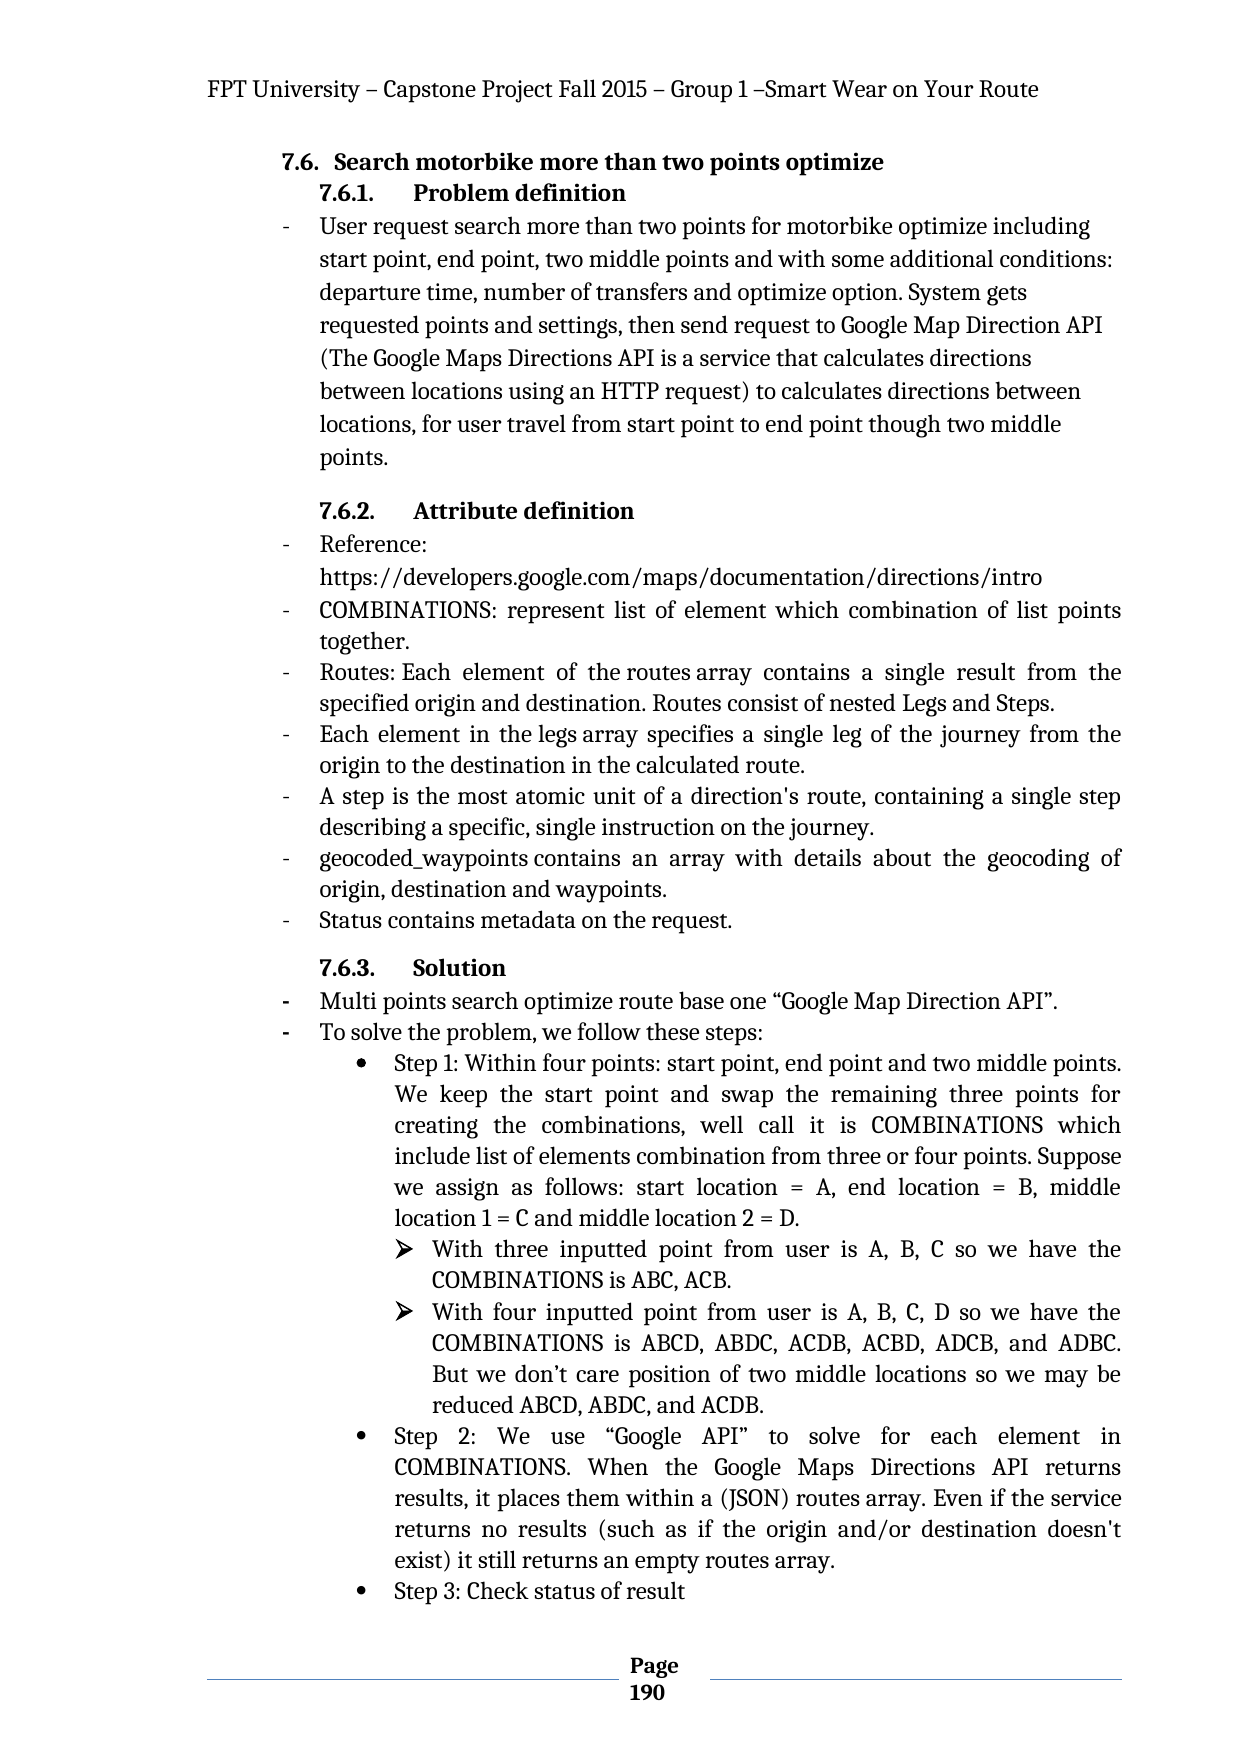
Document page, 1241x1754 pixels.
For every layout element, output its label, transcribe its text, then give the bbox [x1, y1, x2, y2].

subtitle Search motorbike more than two points optimize [282, 148, 1122, 176]
subtitle Problem definition [319, 179, 1122, 207]
list Reference: https://developers.google.com/maps/documentation/directions/intro [282, 530, 1122, 592]
list With four inputted point from user is A, B, C, D so we have the COMBINATIONS is ABCD, ABDC, ACDB, ACBD, ADCB, and ADBC. But we don’t care position of two middle locations so we may be reduced ABCD, ABDC, and ACDB. [394, 1297, 1122, 1419]
list Step 3: Check status of result [357, 1577, 1122, 1606]
list geocoded_waypoints contains an array with details about the geocoding of origin, destination and waypoints. [282, 844, 1122, 904]
list Step 1: Within four points: start point, end point and two middle points. We keep the start point and swap the remaining three points for creating the combinations, well call it is COMBINATIONS which include list of elements combination from three or four points. Suppose we assign as follows: start location = A, end location = B, middle location 1 = C and middle location 2 = D. [357, 1049, 1122, 1233]
subtitle Solution [319, 954, 1122, 983]
list Status contains metadata on the request. [282, 906, 1122, 935]
list With three inputted point from user is A, B, C so we have the COMBINATIONS is ABC, ACB. [394, 1235, 1122, 1295]
list To solve the problem, we follow these steps: [282, 1018, 1122, 1047]
list User request search more than two points for motorbike optimize including start point, end point, two middle points and with some additional conditions: departure time, number of transfers and optimize option. System gets requested points and settings, then send request to Google Map Direction API (The Google Maps Directions API is a service that calculates directions between locations using an HTTP request) to calculates directions between locations, for user travel from start point to end point though two middle points. [282, 212, 1122, 472]
list COMBINATIONS: represent list of element which combination of list points together. [282, 596, 1122, 656]
list Each element in the legs array specifies a single leg of the journey from the origin to the destination in the calculated route. [282, 720, 1122, 780]
subtitle Attribute definition [319, 497, 1122, 526]
list A step is the most atomic unit of a direction's route, containing a single step describing a specific, single instruction on the journey. [282, 782, 1122, 842]
list Multi points search optimize route base one “Google Map Direction API”. [282, 987, 1122, 1016]
list Step 2: We use “Google API” to solve for each element in COMBINATIONS. When the Google Maps Directions API returns results, it places them within a (JSON) routes array. Even if the service returns no results (such as if the origin and/or destination doesn't exist) it still returns an empty routes array. [357, 1422, 1122, 1574]
list Routes: Each element of the routes array contains a single result from the specified origin and destination. Routes consist of nested Legs and Steps. [282, 658, 1122, 718]
